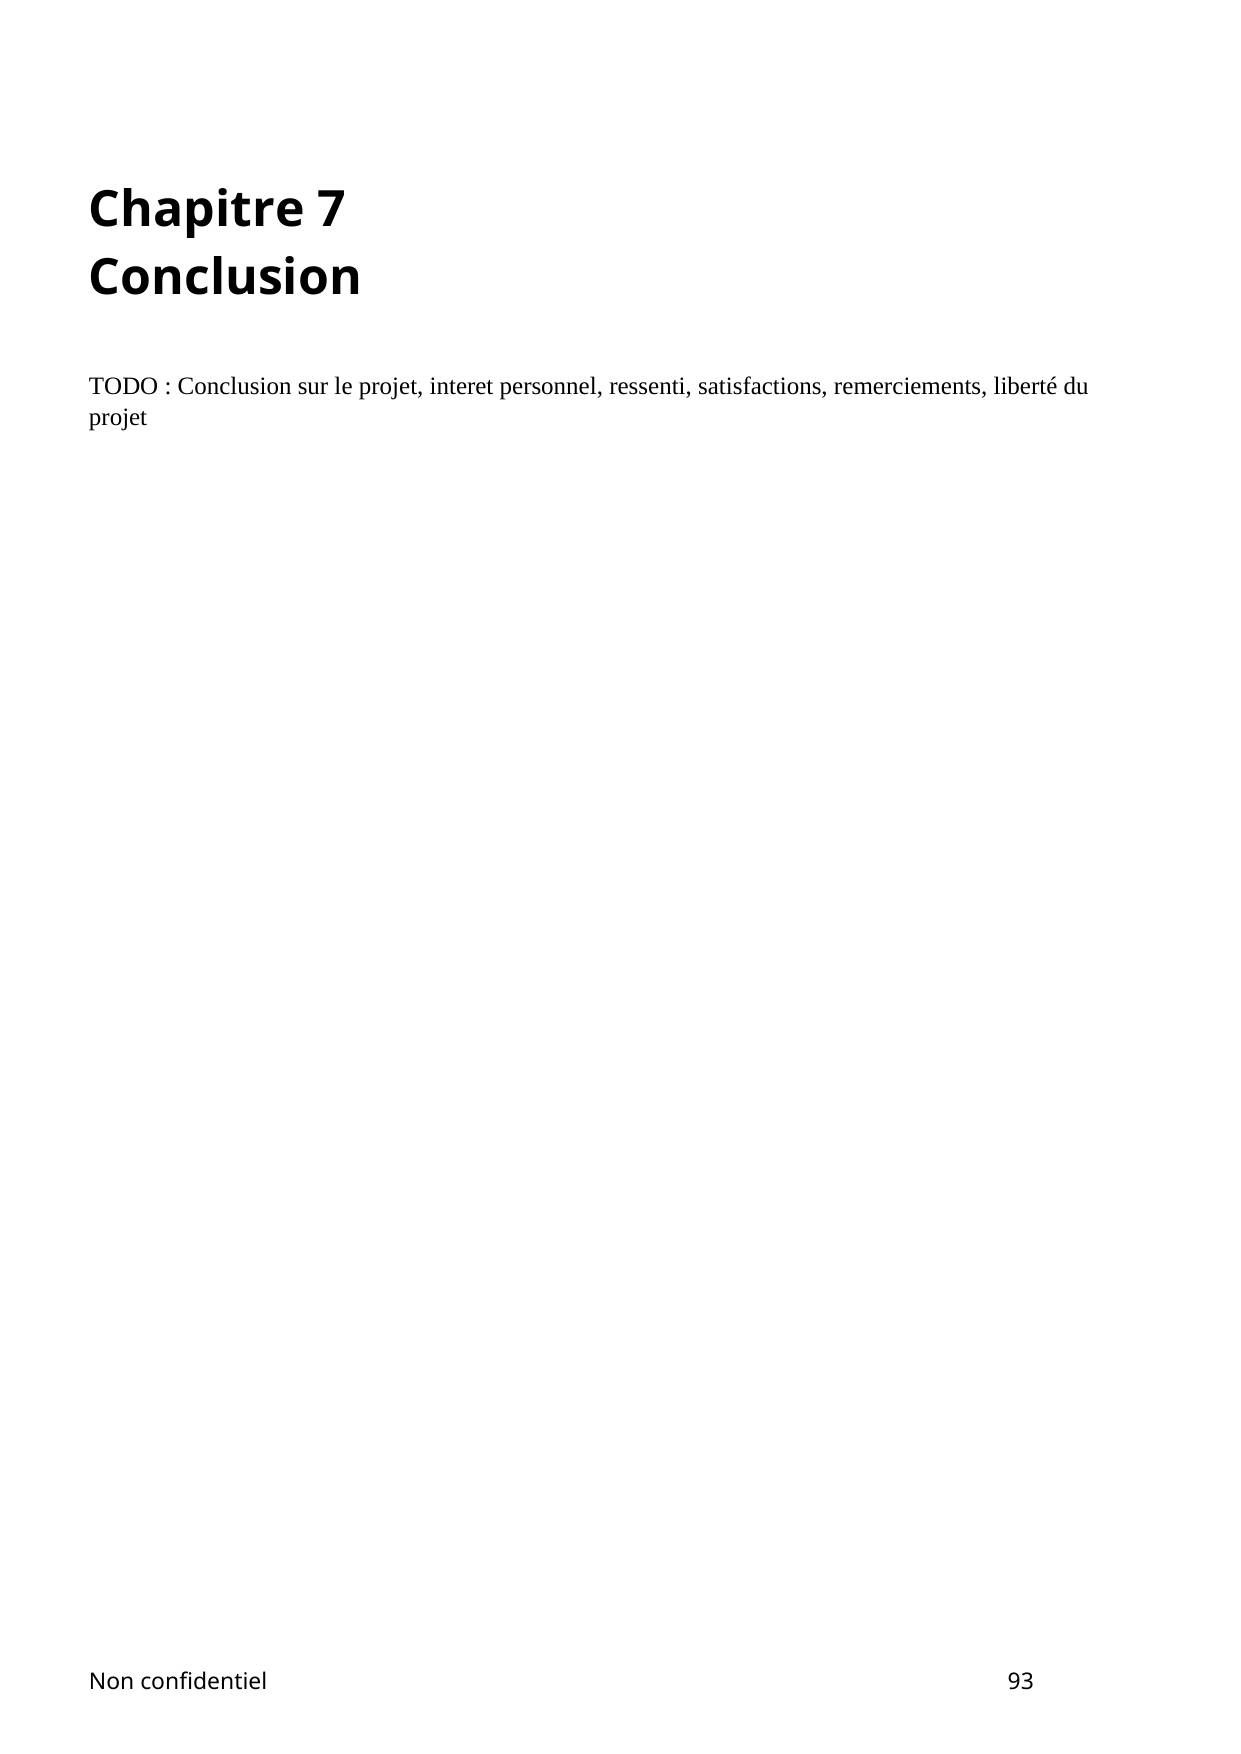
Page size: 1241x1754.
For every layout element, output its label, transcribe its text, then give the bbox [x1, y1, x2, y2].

text TODO : Conclusion sur le projet, interet personnel, ressenti, satisfactions, remerciements, liberté du projet [89, 371, 1152, 431]
subtitle Conclusion [89, 173, 1152, 309]
